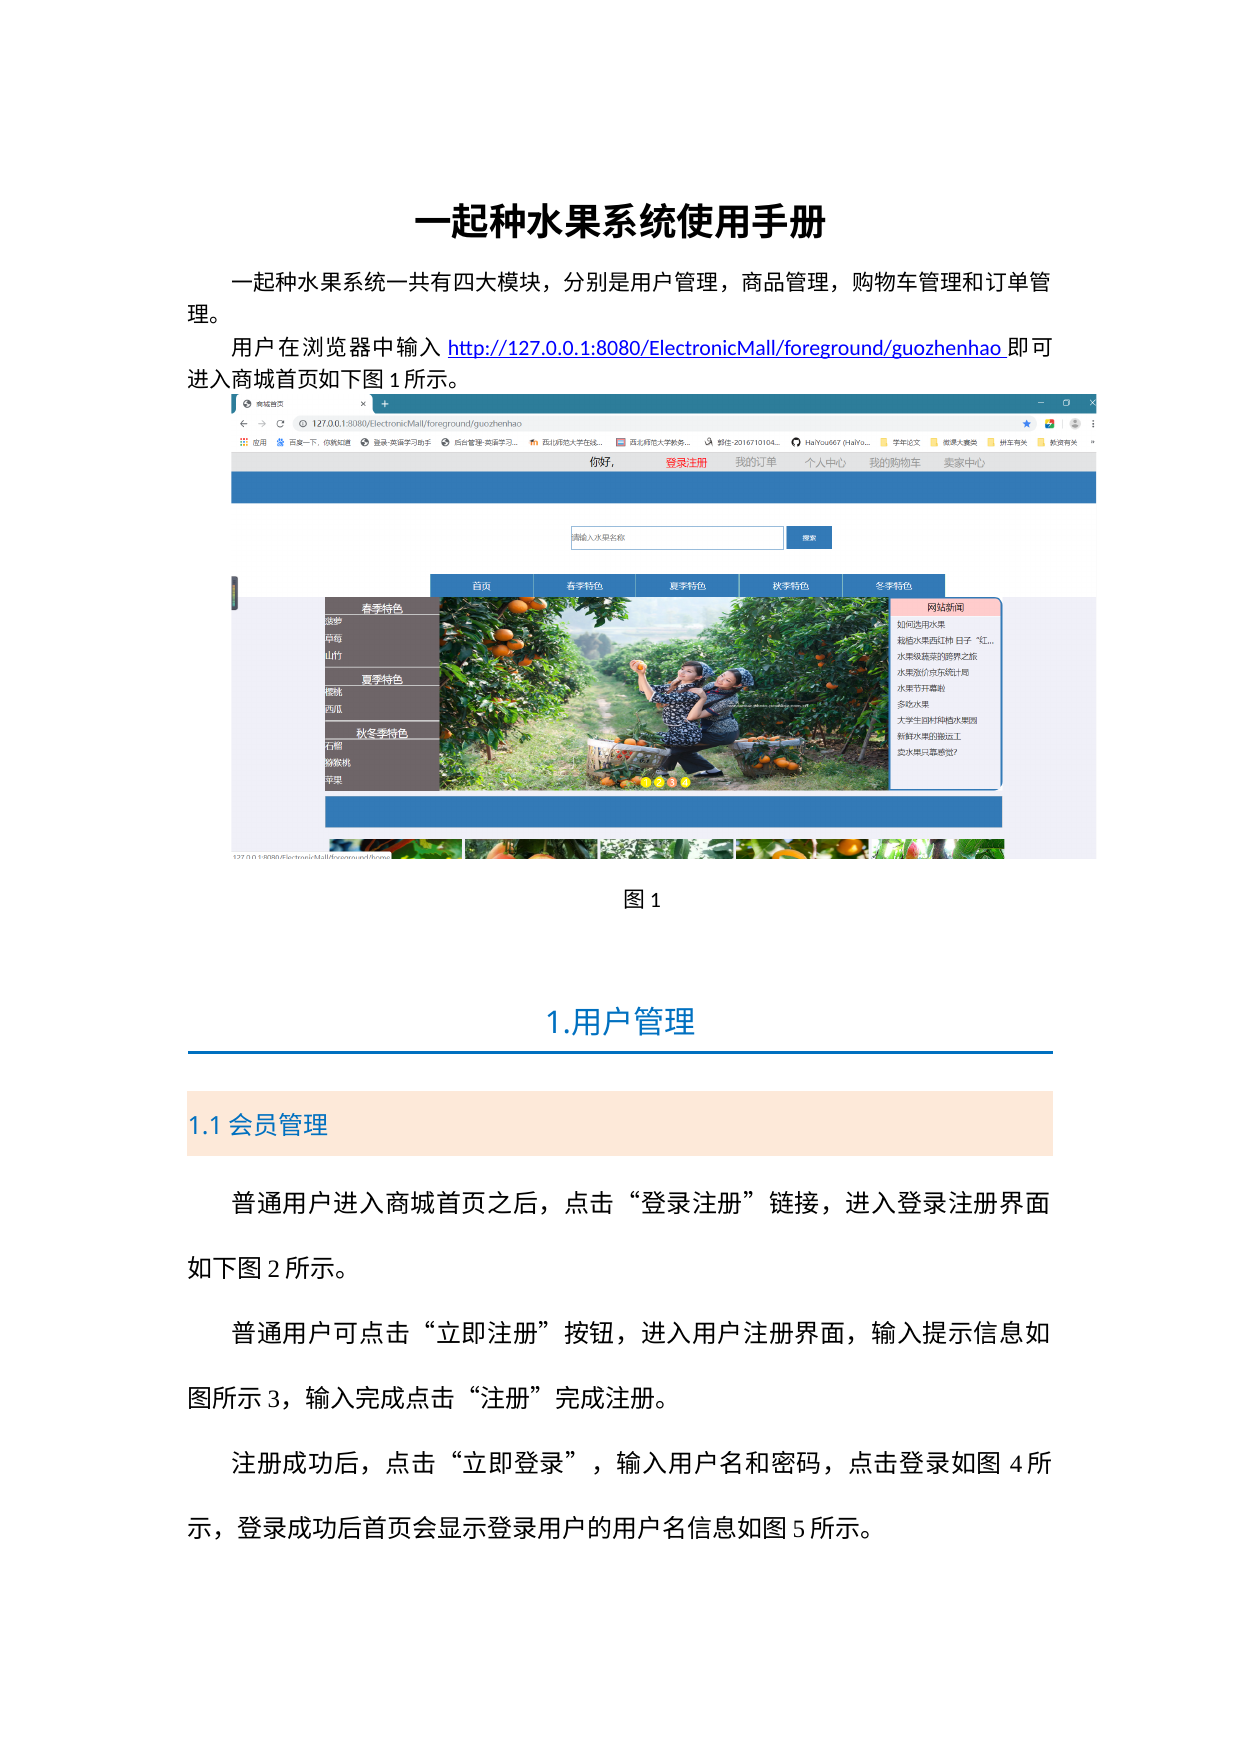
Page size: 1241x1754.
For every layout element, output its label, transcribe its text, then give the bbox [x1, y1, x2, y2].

subtitle 1.用户管理 [187, 997, 1053, 1054]
text 普通用户进入商城首页之后，点击“登录注册”链接，进入登录注册界面如下图2所示。 [187, 1169, 1053, 1299]
subtitle 1.1会员管理 [187, 1091, 1053, 1156]
text 注册成功后，点击“立即登录”，输入用户名和密码，点击登录如图4所示，登录成功后首页会显示登录用户的用户名信息如图5所示。 [187, 1429, 1053, 1559]
text 图1 [187, 882, 1053, 914]
picture [231, 394, 1097, 859]
text 普通用户可点击“立即注册”按钮，进入用户注册界面，输入提示信息如图所示3，输入完成点击“注册”完成注册。 [187, 1299, 1053, 1429]
text 用户在浏览器中输入http://127.0.0.1:8080/ElectronicMall/foreground/guozhenhao即可进入商城首页如下图1所示。 [187, 329, 1053, 394]
text 一起种水果系统一共有四大模块，分别是用户管理，商品管理，购物车管理和订单管理。 [187, 264, 1053, 329]
title 一起种水果系统使用手册 [187, 187, 1053, 252]
